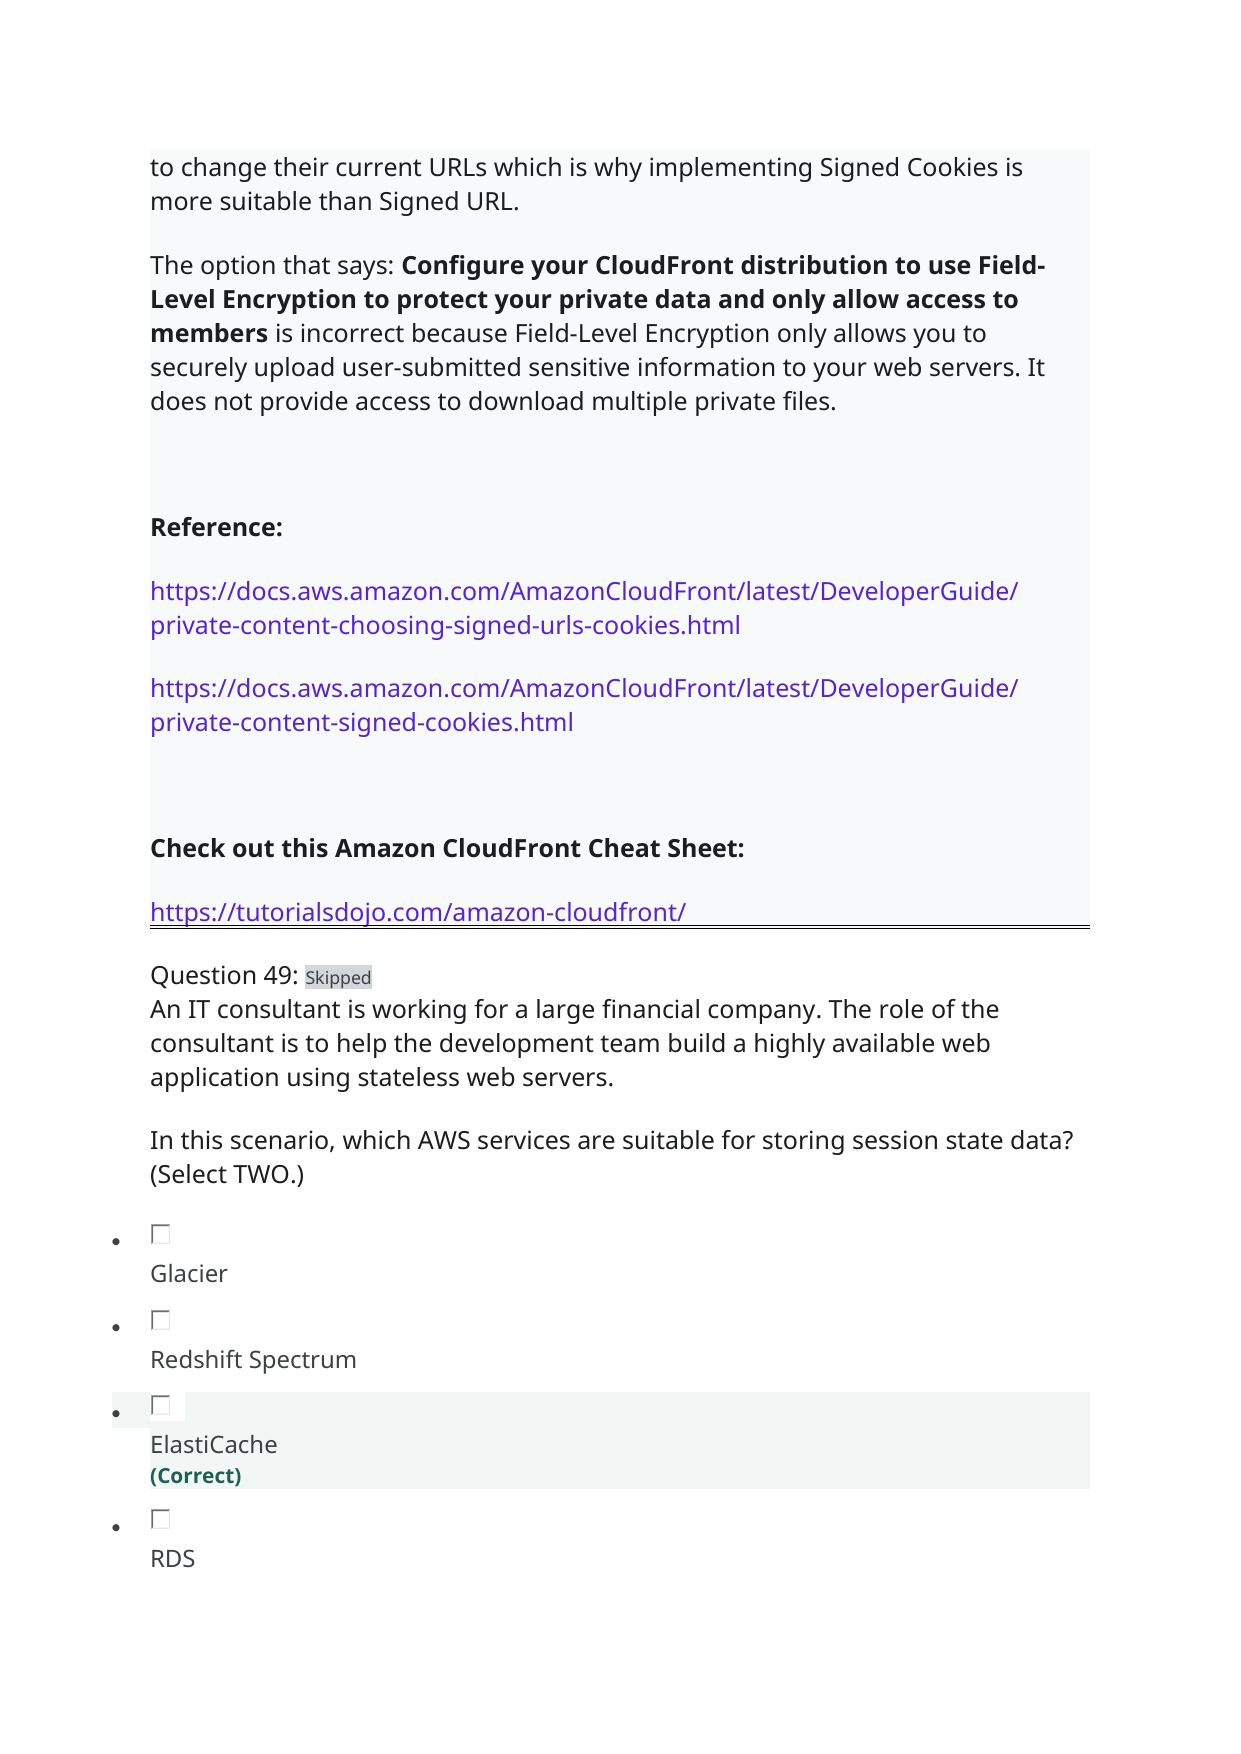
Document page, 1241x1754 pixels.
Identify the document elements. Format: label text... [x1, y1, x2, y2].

text Redshift Spectrum [150, 1342, 1090, 1375]
text Check out this Amazon CloudFront Cheat Sheet: [150, 831, 1090, 865]
list ​ [112, 1392, 1090, 1428]
list ​ [112, 1220, 1090, 1257]
text Question 49: Skipped [150, 957, 1090, 992]
text https://tutorialsdojo.com/amazon-cloudfront/ [150, 894, 1090, 925]
list ​ [112, 1506, 1090, 1542]
text ElastiCache [150, 1428, 1090, 1461]
list ​ [112, 1306, 1090, 1342]
text Reference: [150, 510, 1090, 544]
text The option that says: Configure your CloudFront distribution to use Field-Level Encryption to protect your private data and only allow access to members is incorrect because Field-Level Encryption only allows you to securely upload user-submitted sensitive information to your web servers. It does not provide access to download multiple private files. [150, 247, 1090, 418]
text An IT consultant is working for a large financial company. The role of the consultant is to help the development team build a highly available web application using stateless web servers. [150, 992, 1090, 1094]
text RDS [150, 1542, 1090, 1575]
text In this scenario, which AWS services are suitable for storing session state data? (Select TWO.) [150, 1123, 1090, 1191]
text (Correct) [150, 1461, 1090, 1489]
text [150, 150, 1090, 218]
text https://docs.aws.amazon.com/AmazonCloudFront/latest/DeveloperGuide/private-content-choosing-signed-urls-cookies.html [150, 573, 1090, 641]
text Glacier [150, 1257, 1090, 1289]
text https://docs.aws.amazon.com/AmazonCloudFront/latest/DeveloperGuide/private-content-signed-cookies.html [150, 671, 1090, 739]
